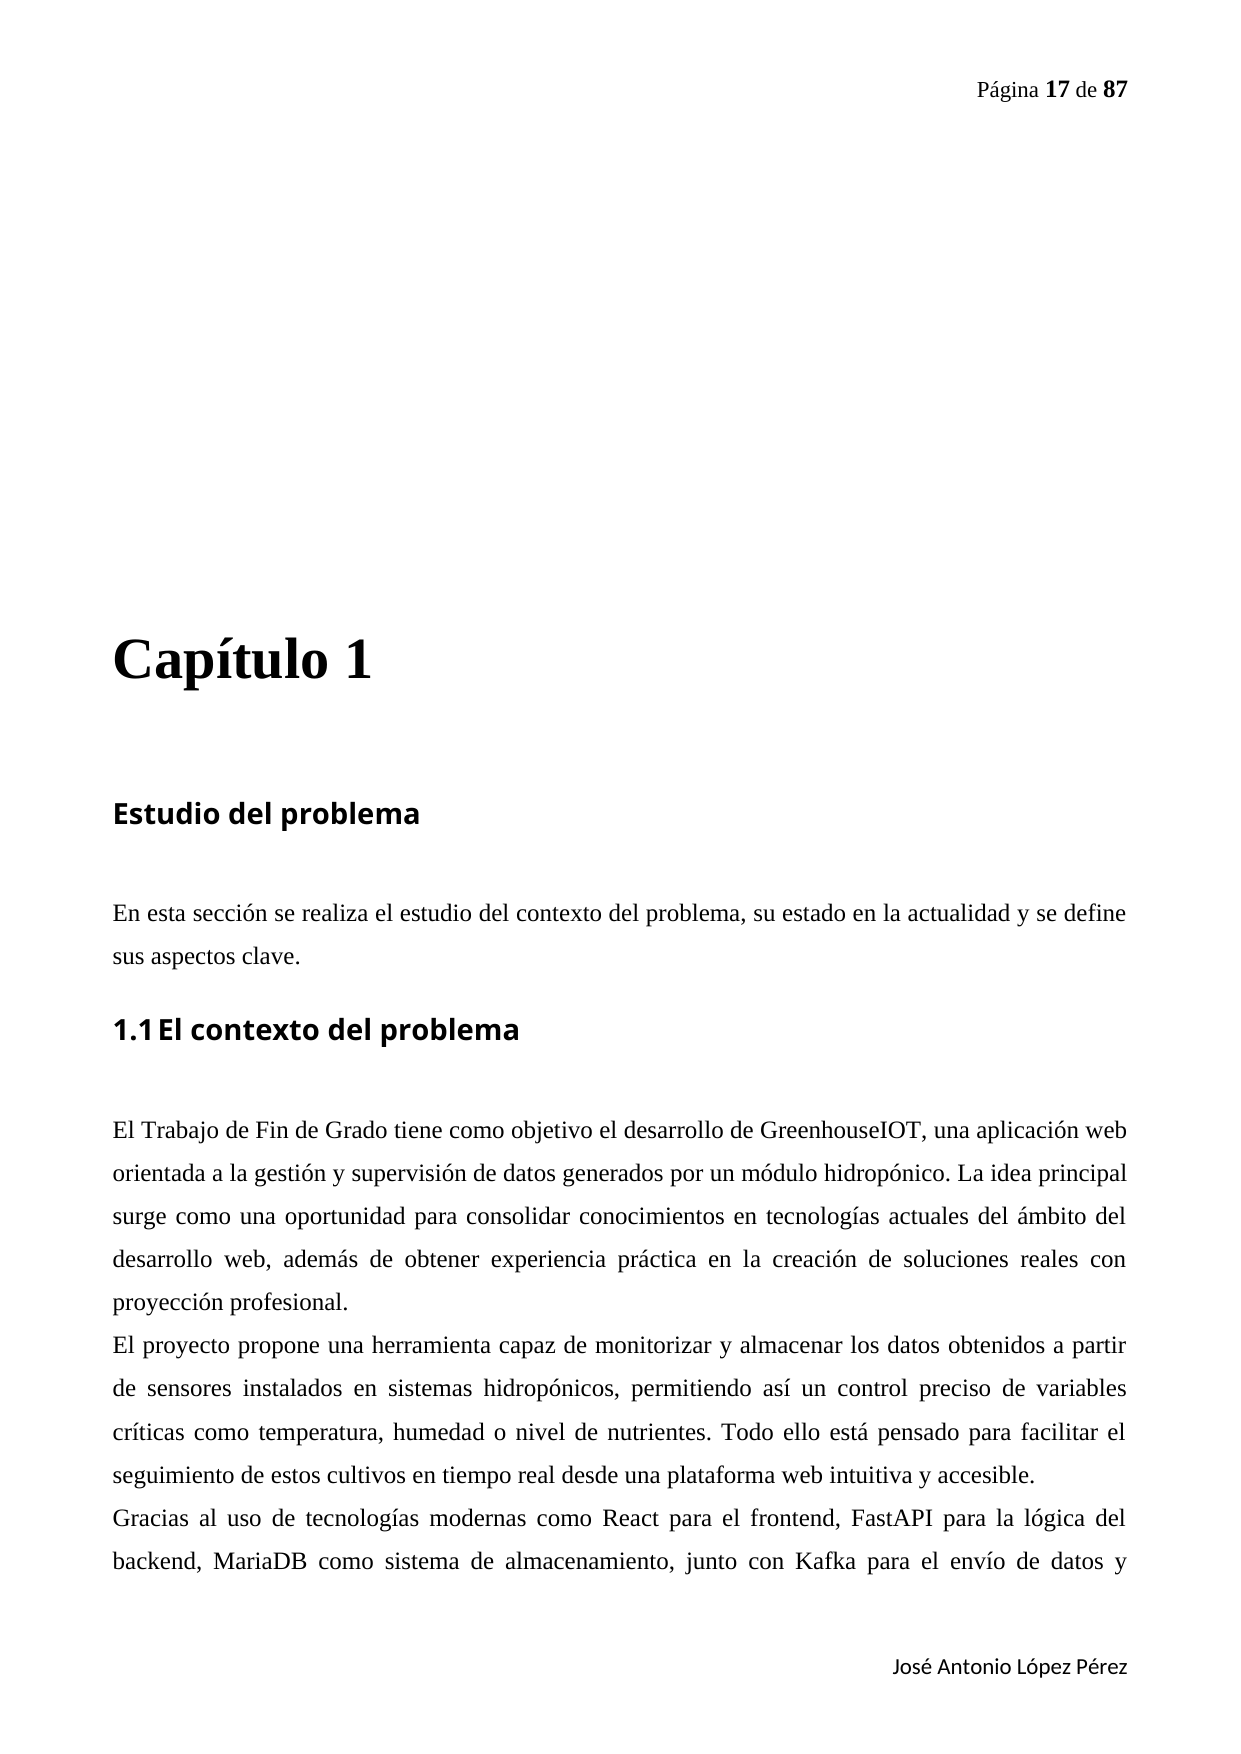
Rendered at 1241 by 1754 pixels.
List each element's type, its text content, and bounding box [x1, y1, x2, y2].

text El Trabajo de Fin de Grado tiene como objetivo el desarrollo de GreenhouseIOT, una aplicación web orientada a la gestión y supervisión de datos generados por un módulo hidropónico. La idea principal surge como una oportunidad para consolidar conocimientos en tecnologías actuales del ámbito del desarrollo web, además de obtener experiencia práctica en la creación de soluciones reales con proyección profesional. [112, 1115, 1128, 1316]
subtitle El contexto del problema [112, 1009, 1128, 1049]
subtitle Estudio del problema [112, 793, 1128, 833]
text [112, 1503, 1128, 1575]
text En esta sección se realiza el estudio del contexto del problema, su estado en la actualidad y se define sus aspectos clave. [112, 898, 1128, 970]
text Capítulo 1 [112, 624, 1128, 691]
text El proyecto propone una herramienta capaz de monitorizar y almacenar los datos obtenidos a partir de sensores instalados en sistemas hidropónicos, permitiendo así un control preciso de variables críticas como temperatura, humedad o nivel de nutrientes. Todo ello está pensado para facilitar el seguimiento de estos cultivos en tiempo real desde una plataforma web intuitiva y accesible. [112, 1330, 1128, 1488]
